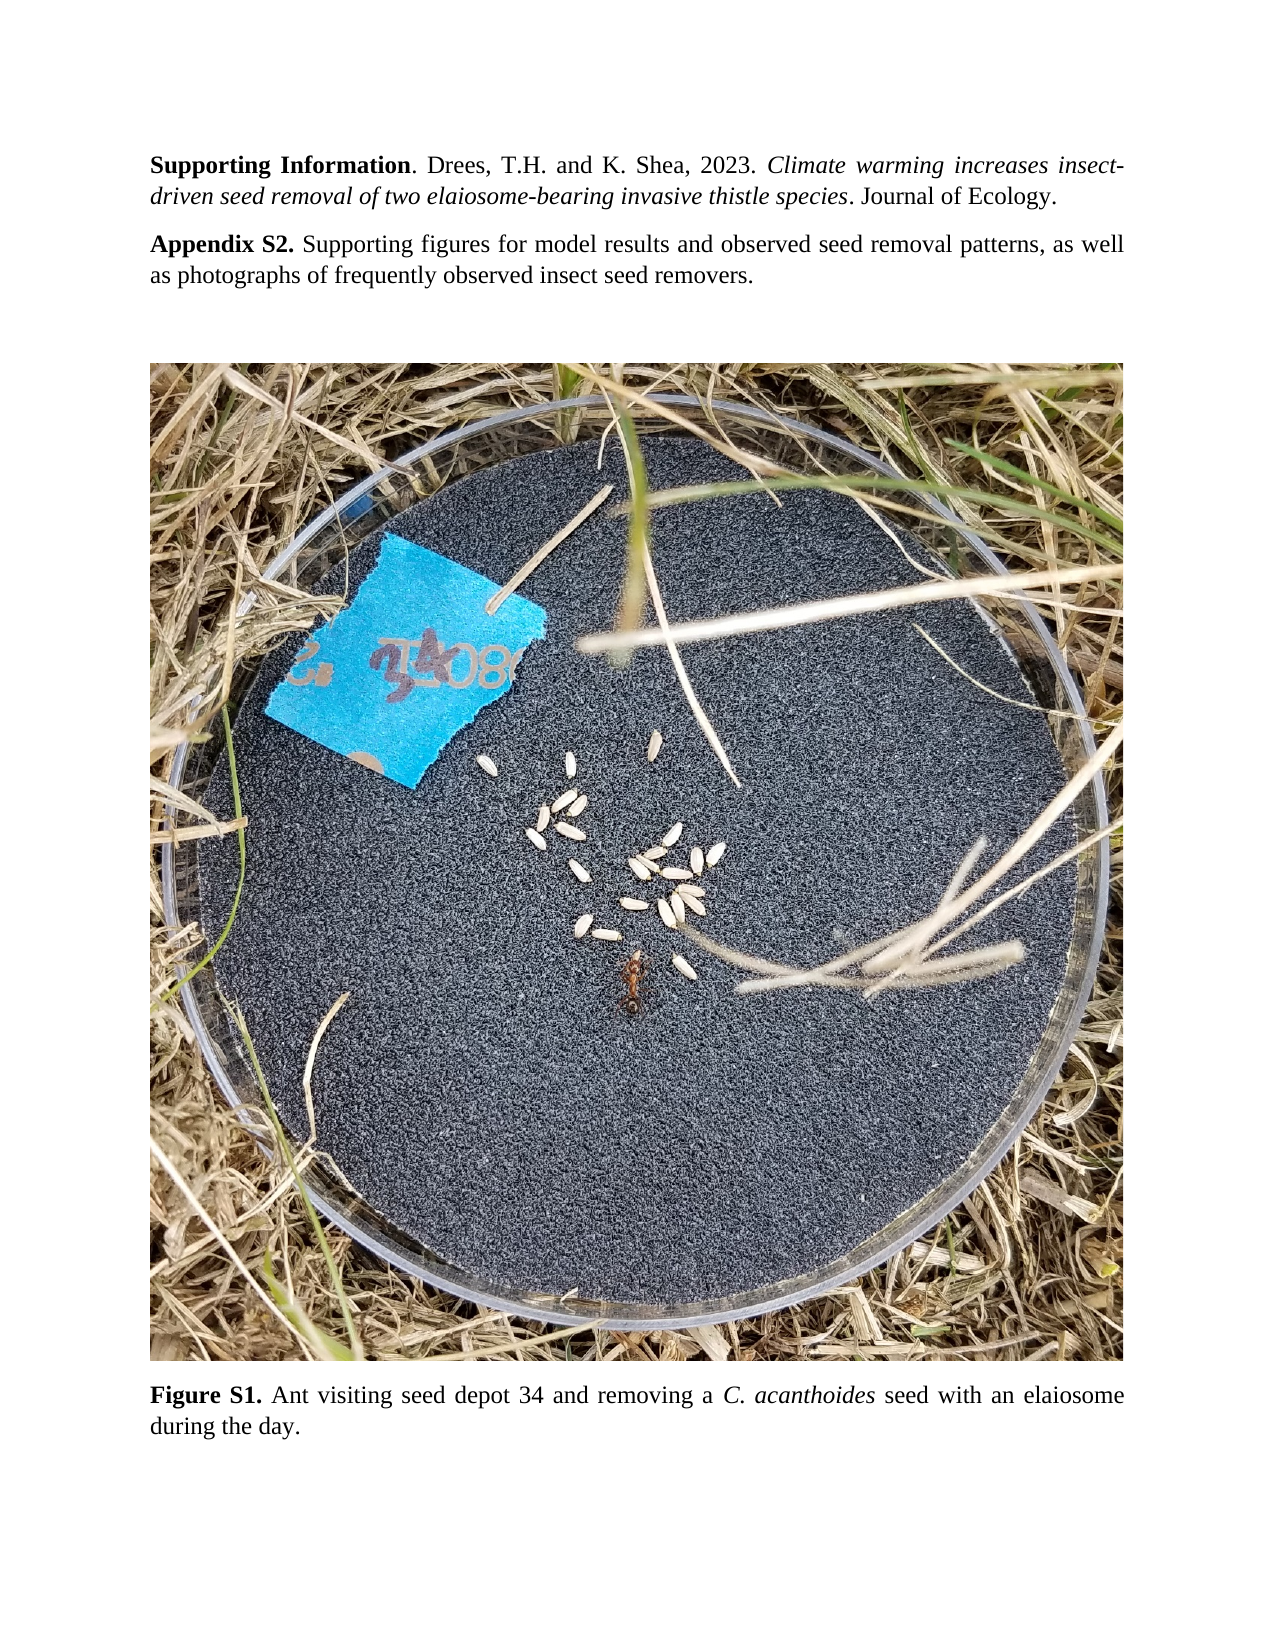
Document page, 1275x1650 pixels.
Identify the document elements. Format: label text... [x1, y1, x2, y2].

picture [150, 363, 1124, 1361]
text Figure S1. Ant visiting seed depot 34 and removing a C. acanthoides seed with an elaiosome during the day. [150, 1380, 1125, 1440]
text Appendix S2. Supporting figures for model results and observed seed removal patterns, as well as photographs of frequently observed insect seed removers. [150, 229, 1125, 288]
text Supporting Information. Drees, T.H. and K. Shea, 2023. Climate warming increases insect-driven seed removal of two elaiosome-bearing invasive thistle species. Journal of Ecology. [150, 150, 1125, 210]
